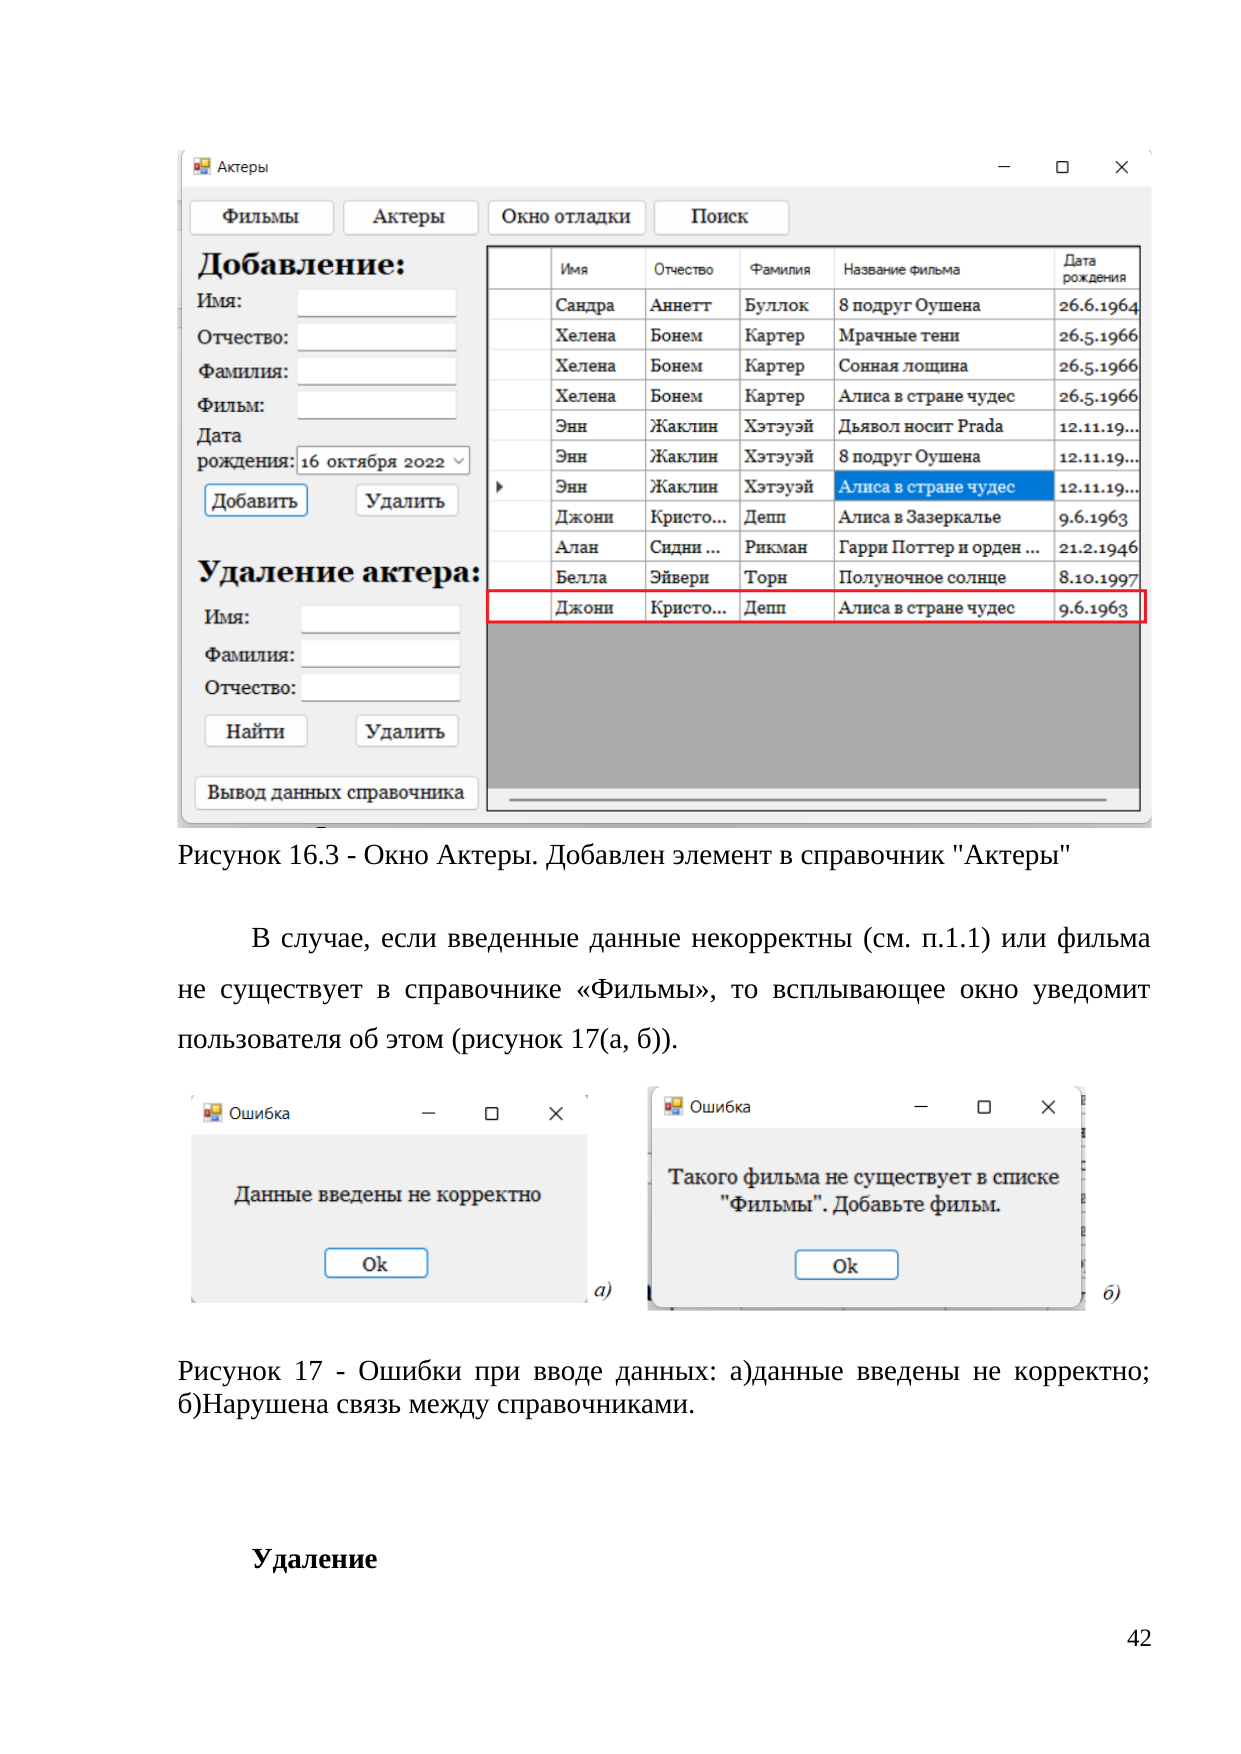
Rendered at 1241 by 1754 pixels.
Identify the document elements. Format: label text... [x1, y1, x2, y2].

text Удаление [177, 1541, 1152, 1575]
picture [177, 150, 1152, 828]
picture [177, 1071, 1152, 1339]
text Рисунок 17 - Ошибки при вводе данных: а)данные введены не корректно; б)Нарушена связь между справочниками. [177, 1353, 1152, 1420]
text В случае, если введенные данные некорректны (см. п.1.1) или фильма не существует в справочнике «Фильмы», то всплывающее окно уведомит пользователя об этом (рисунок 17(а, б)). [177, 921, 1152, 1055]
